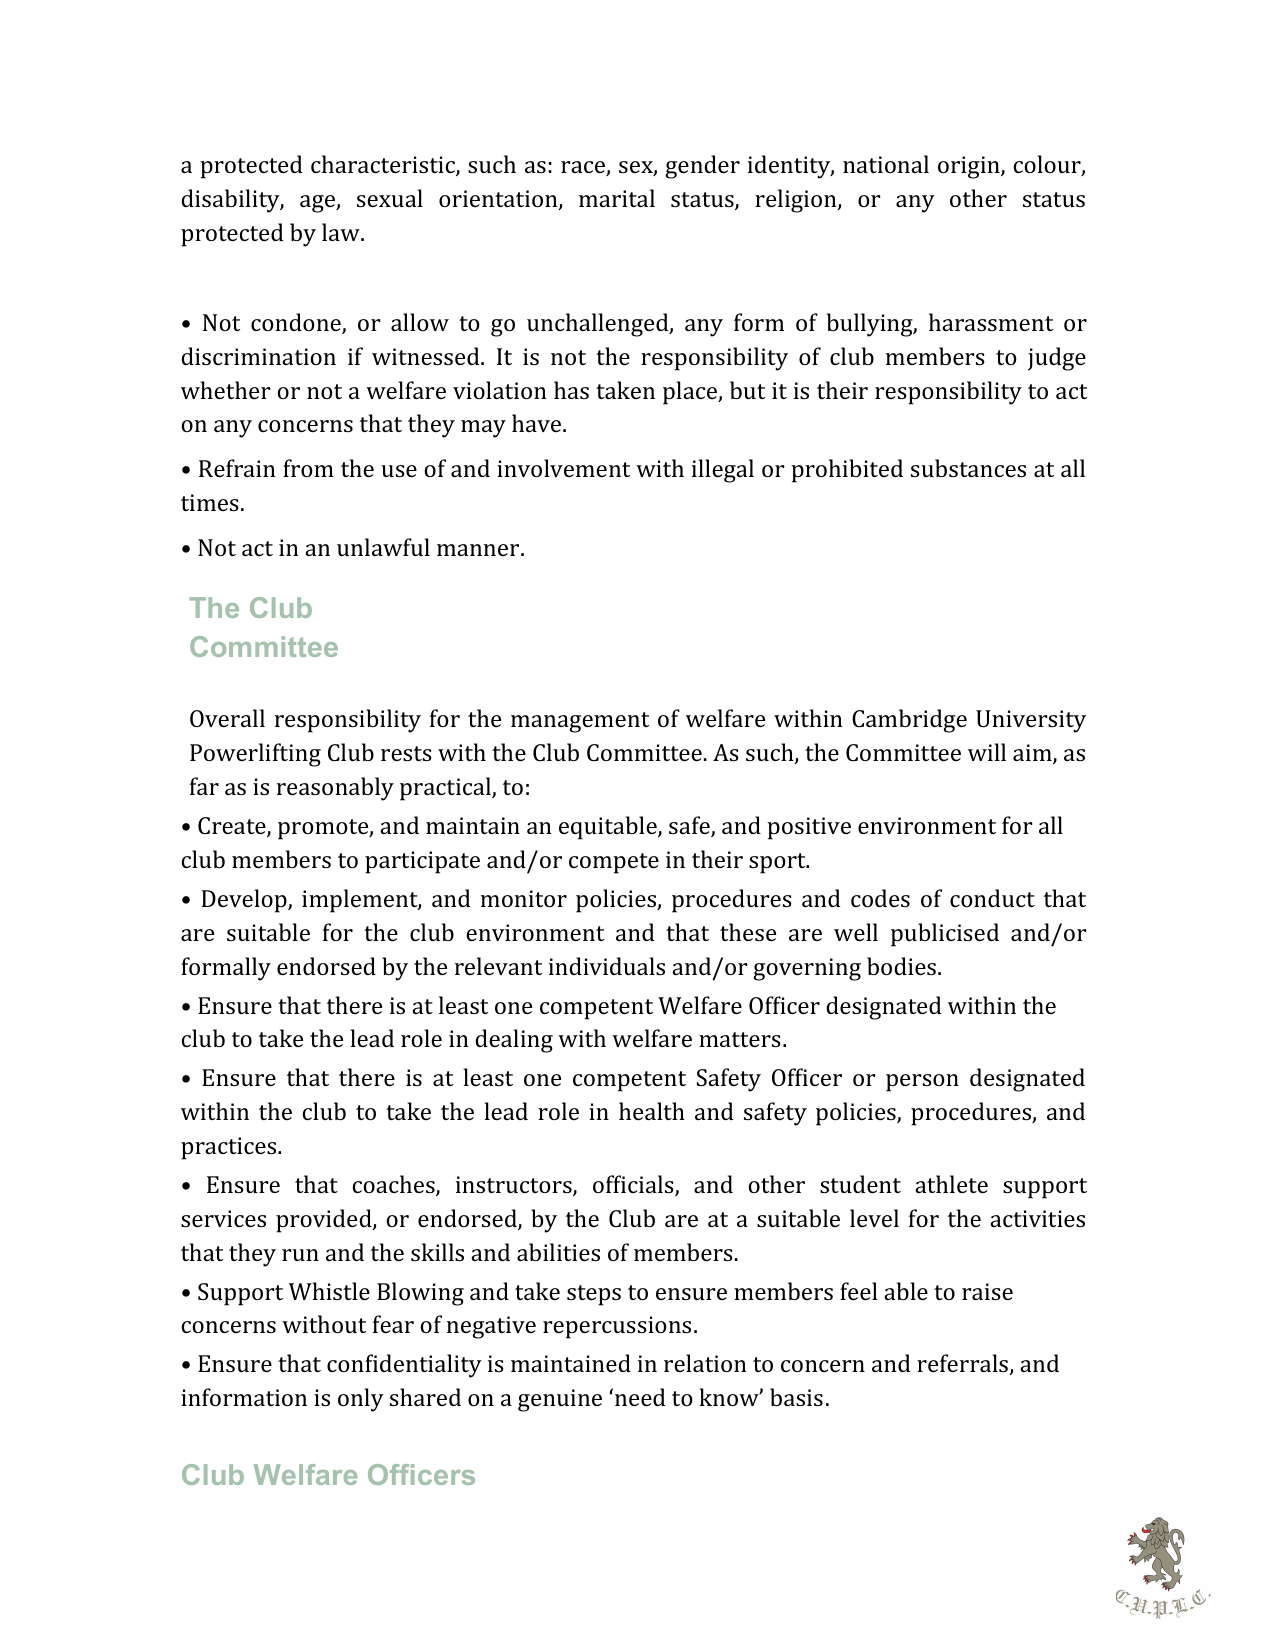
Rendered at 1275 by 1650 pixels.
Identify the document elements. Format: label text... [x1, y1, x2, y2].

text • Support Whistle Blowing and take steps to ensure members feel able to raise concerns without fear of negative repercussions. [180, 1276, 1088, 1339]
text • Ensure that coaches, instructors, officials, and other student athlete support services provided, or endorsed, by the Club are at a suitable level for the activities that they run and the skills and abilities of members. [180, 1170, 1088, 1267]
text • Not act in an unlawful manner. [180, 533, 582, 562]
text • Develop, implement, and monitor policies, procedures and codes of conduct that are suitable for the club environment and that these are well publicised and/or formally endorsed by the relevant individuals and/or governing bodies. [180, 884, 1088, 981]
text The Club Committee [188, 591, 453, 663]
text • Ensure that there is at least one competent Safety Officer or person designated within the club to take the lead role in health and safety policies, procedures, and practices. [180, 1063, 1088, 1160]
text • Ensure that there is at least one competent Welfare Officer designated within the club to take the lead role in dealing with welfare matters. [180, 990, 1088, 1053]
text Overall responsibility for the management of welfare within Cambridge University Powerlifting Club rests with the Club Committee. As such, the Committee will aim, as far as is reasonably practical, to: [188, 704, 1088, 801]
text • Create, promote, and maintain an equitable, safe, and positive environment for all club members to participate and/or compete in their sport. [180, 811, 1088, 874]
text • Ensure that confidentiality is maintained in relation to concern and referrals, and information is only shared on a genuine ‘need to know’ basis. [180, 1349, 1088, 1412]
picture [1109, 1513, 1212, 1621]
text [180, 150, 1088, 247]
text Club Welfare Officers [180, 1458, 1088, 1492]
text • Not condone, or allow to go unchallenged, any form of bullying, harassment or discrimination if witnessed. It is not the responsibility of club members to judge whether or not a welfare violation has taken place, but it is their responsibility to act on any concerns that they may have. [180, 308, 1088, 438]
text • Refrain from the use of and involvement with illegal or prohibited substances at all times. [180, 454, 1088, 517]
